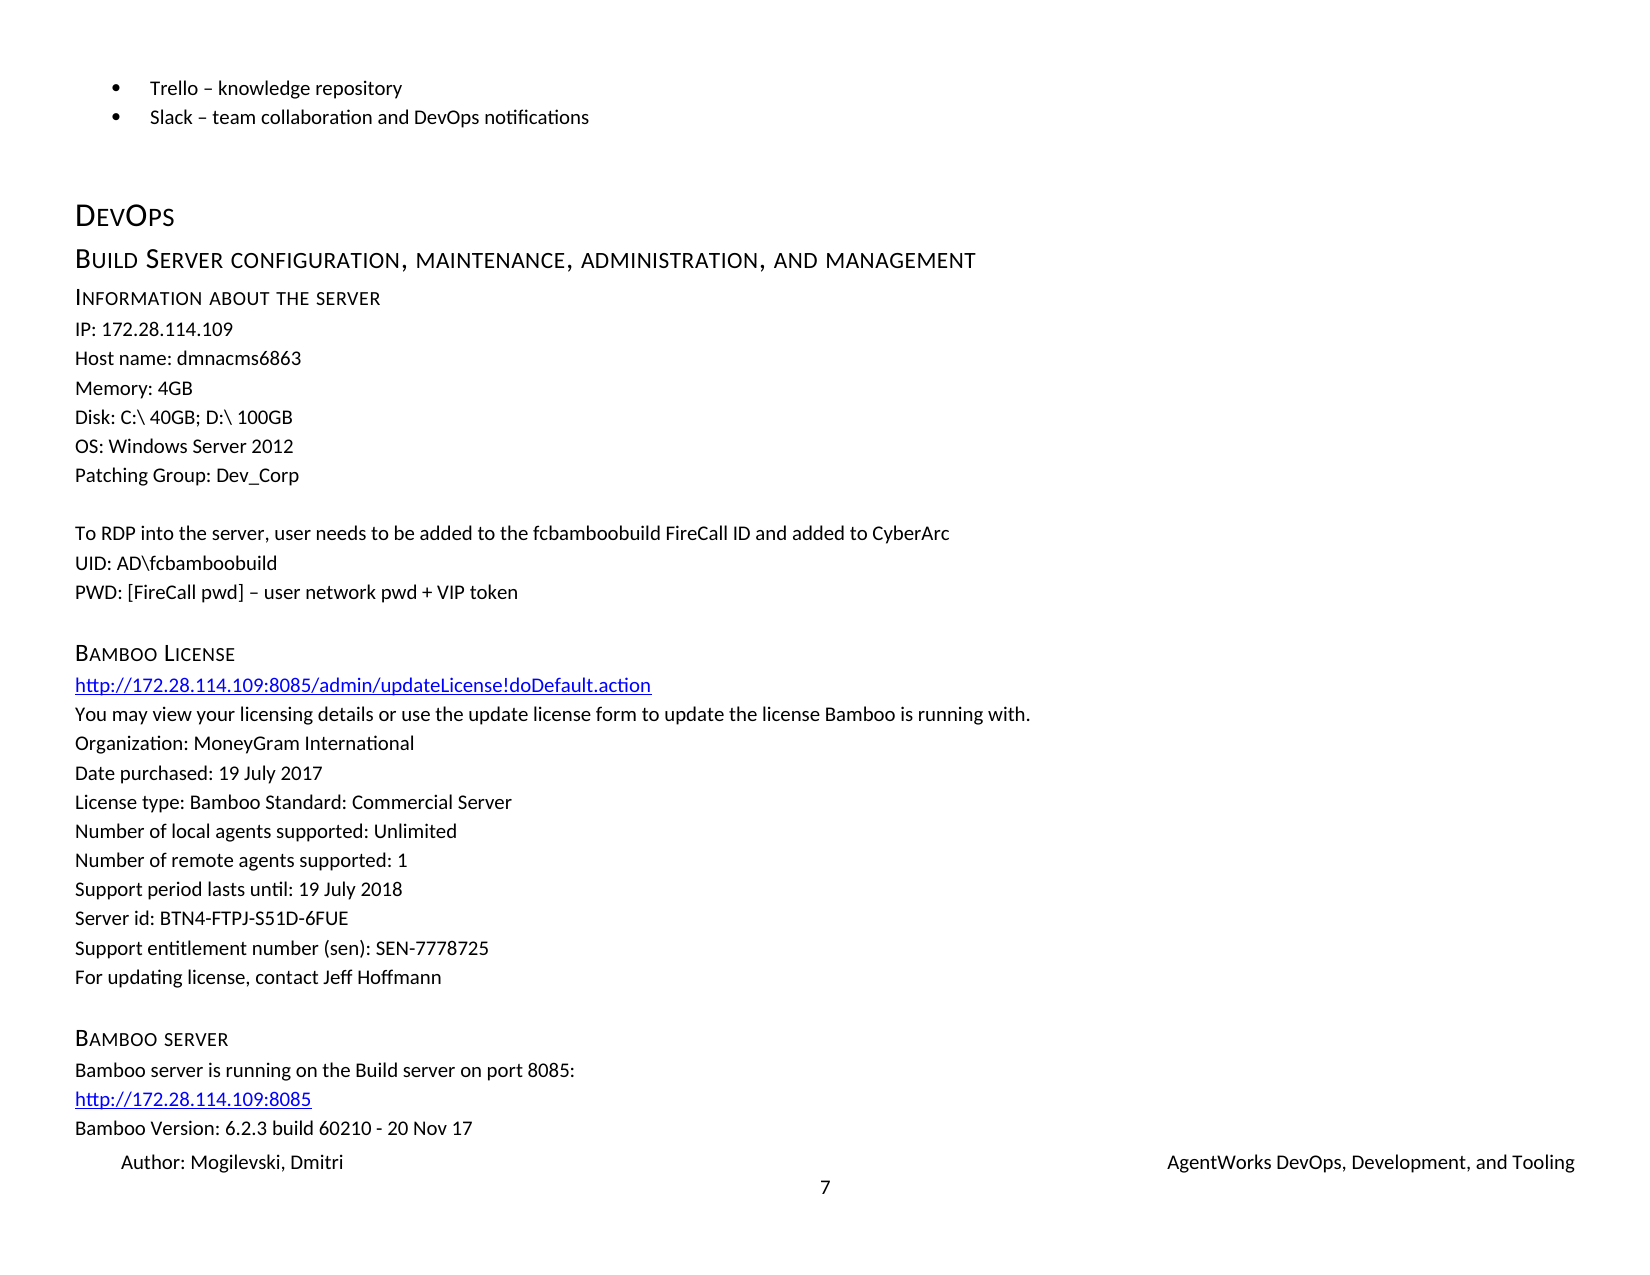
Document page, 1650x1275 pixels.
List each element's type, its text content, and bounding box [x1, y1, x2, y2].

text IP: 172.28.114.109 [75, 316, 1575, 342]
text http://172.28.114.109:8085/admin/updateLicense!doDefault.action [75, 672, 1575, 698]
text Support period lasts until: 19 July 2018 [75, 876, 1575, 902]
text PWD: [FireCall pwd] – user network pwd + VIP token [75, 579, 1575, 604]
text Host name: dmnacms6863 [75, 346, 1575, 371]
text Date purchased: 19 July 2017 [75, 760, 1575, 785]
text To RDP into the server, user needs to be added to the fcbamboobuild FireCall ID and added to CyberArc [75, 521, 1575, 546]
text License type: Bamboo Standard: Commercial Server [75, 789, 1575, 814]
text Bamboo Version: 6.2.3 build 60210 - 20 Nov 17 [75, 1116, 1575, 1141]
text OS: Windows Server 2012 [75, 433, 1575, 458]
text You may view your licensing details or use the update license form to update the license Bamboo is running with. [75, 701, 1575, 727]
text For updating license, contact Jeff Hoffmann [75, 964, 1575, 989]
text Support entitlement number (sen): SEN-7778725 [75, 935, 1575, 960]
text http://172.28.114.109:8085 [75, 1086, 1575, 1112]
subtitle Bamboo License [75, 637, 1575, 668]
list Trello – knowledge repository [112, 75, 1575, 100]
subtitle Bamboo server [75, 1022, 1575, 1053]
subtitle Build Server configuration, maintenance, administration, and management [75, 241, 1575, 276]
text Number of remote agents supported: 1 [75, 847, 1575, 873]
text Patching Group: Dev_Corp [75, 462, 1575, 488]
text Organization: MoneyGram International [75, 731, 1575, 756]
list Slack – team collaboration and DevOps notifications [112, 104, 1575, 129]
text Disk: C:\ 40GB; D:\ 100GB [75, 404, 1575, 429]
text Server id: BTN4-FTPJ-S51D-6FUE [75, 906, 1575, 931]
subtitle Information about the server [75, 281, 1575, 312]
subtitle DevOps [75, 194, 1575, 234]
text UID: AD\fcbamboobuild [75, 550, 1575, 575]
text Memory: 4GB [75, 375, 1575, 400]
text Bamboo server is running on the Build server on port 8085: [75, 1057, 1575, 1083]
text Number of local agents supported: Unlimited [75, 818, 1575, 843]
